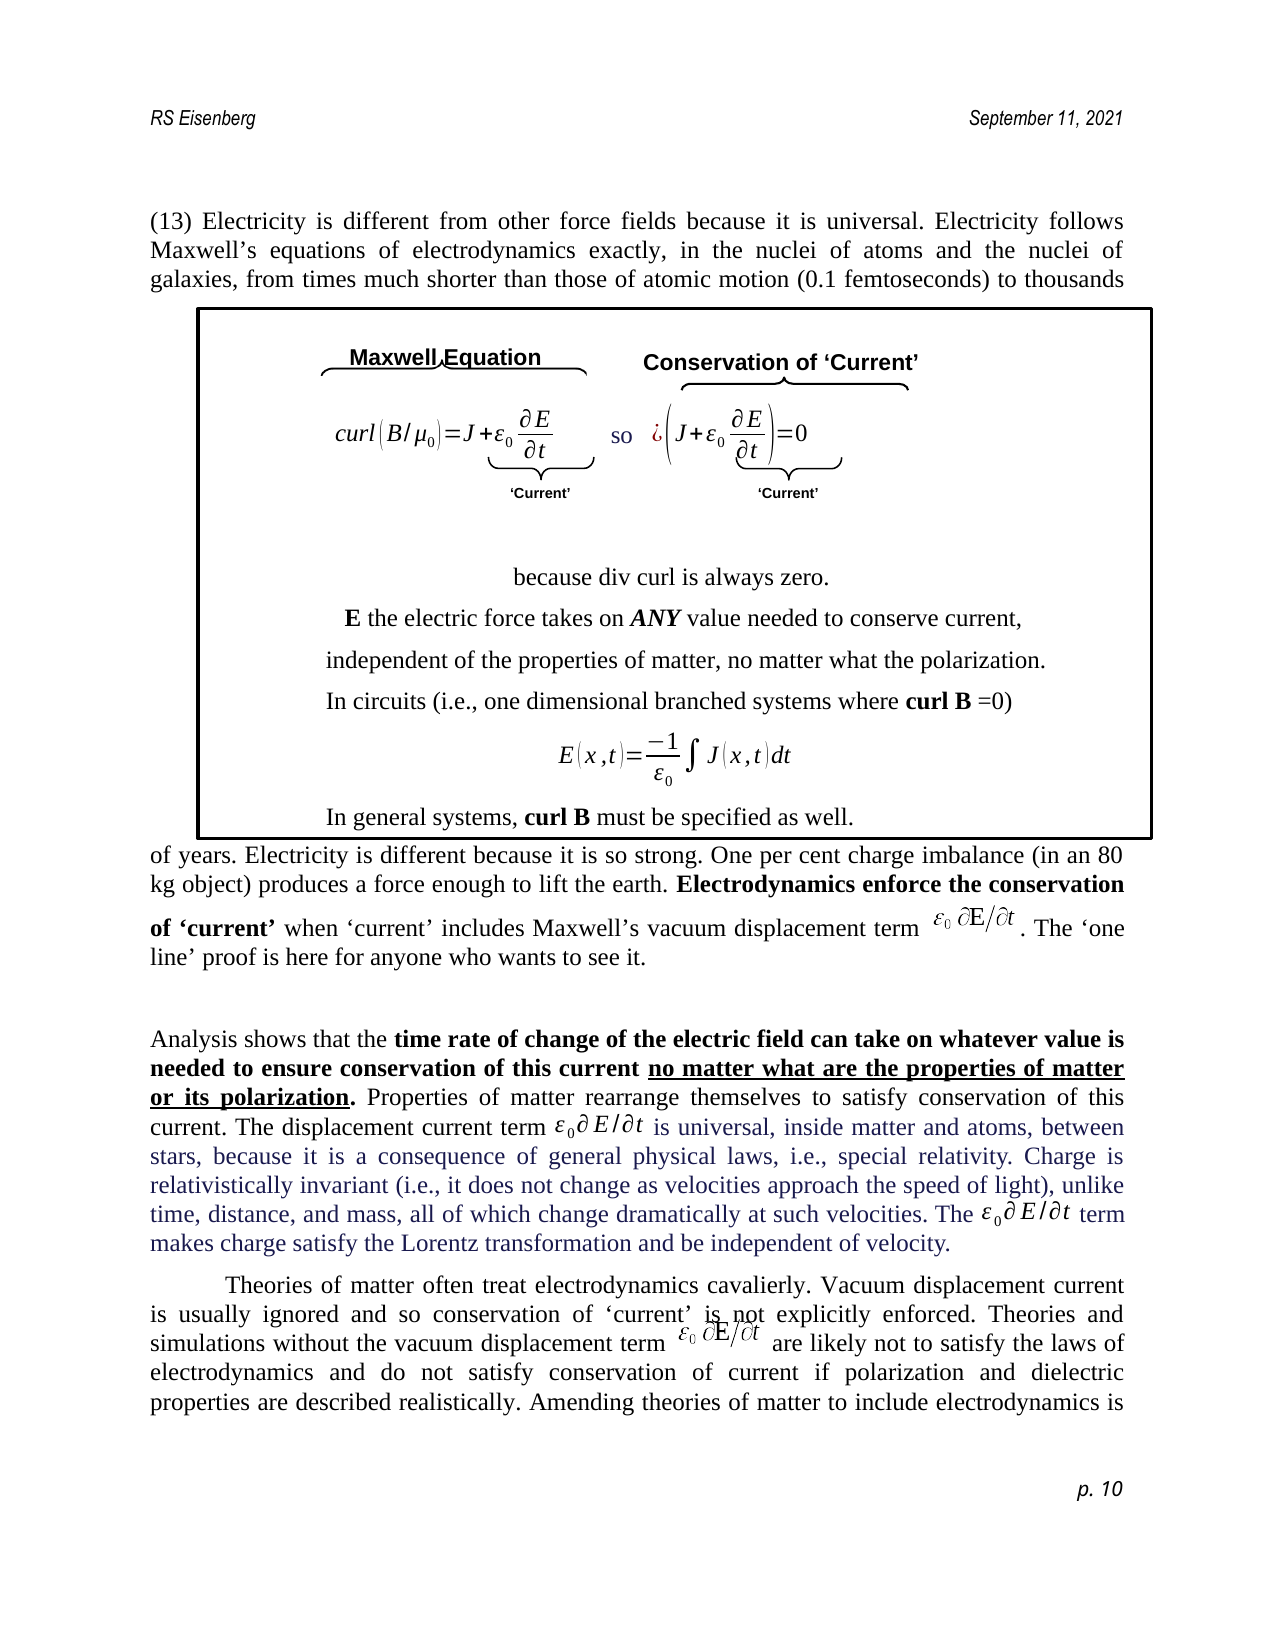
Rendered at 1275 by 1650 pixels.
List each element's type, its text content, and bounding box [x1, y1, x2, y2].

text (13) Electricity is different from other force fields because it is universal. Electricity follows Maxwell’s equations of electrodynamics exactly, in the nuclei of atoms and the nuclei of galaxies, from times much shorter than those of atomic motion (0.1 femtoseconds) to thousands of years. Electricity is different because it is so strong. One per cent charge imbalance (in an 80 kg object) produces a force enough to lift the earth. Electrodynamics enforce the conservation of ‘current’ when ‘current’ includes Maxwell’s vacuum displacement term . The ‘one line’ proof is here for anyone who wants to see it. [150, 206, 1125, 970]
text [150, 1270, 1125, 1416]
text Analysis shows that the time rate of change of the electric field can take on whatever value is needed to ensure conservation of this current no matter what are the properties of matter or its polarization. Properties of matter rearrange themselves to satisfy conservation of this current. The displacement current term is universal, inside matter and atoms, between stars, because it is a consequence of general physical laws, i.e., special relativity. Charge is relativistically invariant (i.e., it does not change as velocities approach the speed of light), unlike time, distance, and mass, all of which change dramatically at such velocities. The term makes charge satisfy the Lorentz transformation and be independent of velocity. [150, 1024, 1125, 1257]
